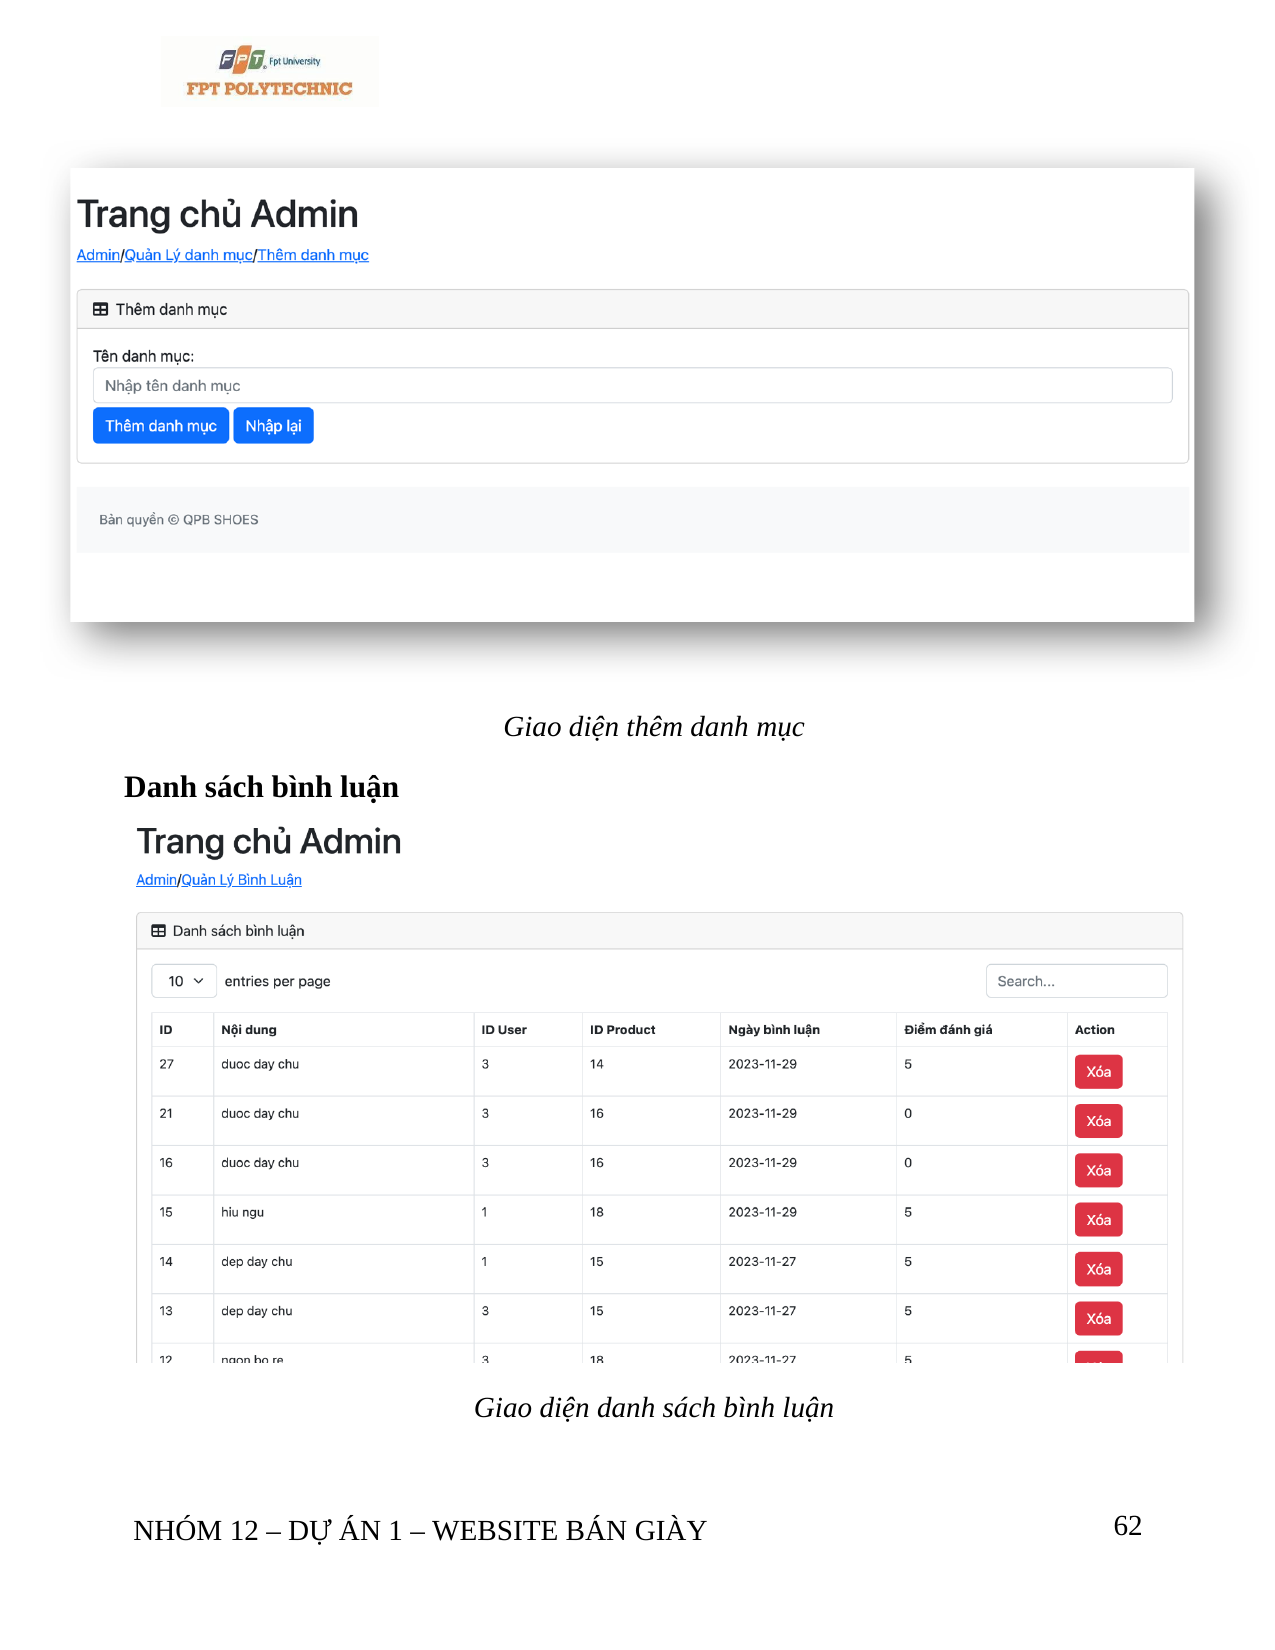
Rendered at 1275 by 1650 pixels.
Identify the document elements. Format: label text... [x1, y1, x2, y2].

picture [70, 168, 1195, 622]
picture [116, 818, 1202, 1363]
text Giao diện danh sách bình luận [112, 1390, 1198, 1423]
subtitle Danh sách bình luận [116, 768, 1198, 818]
picture [160, 36, 379, 107]
text Giao diện thêm danh mục [112, 709, 1198, 742]
